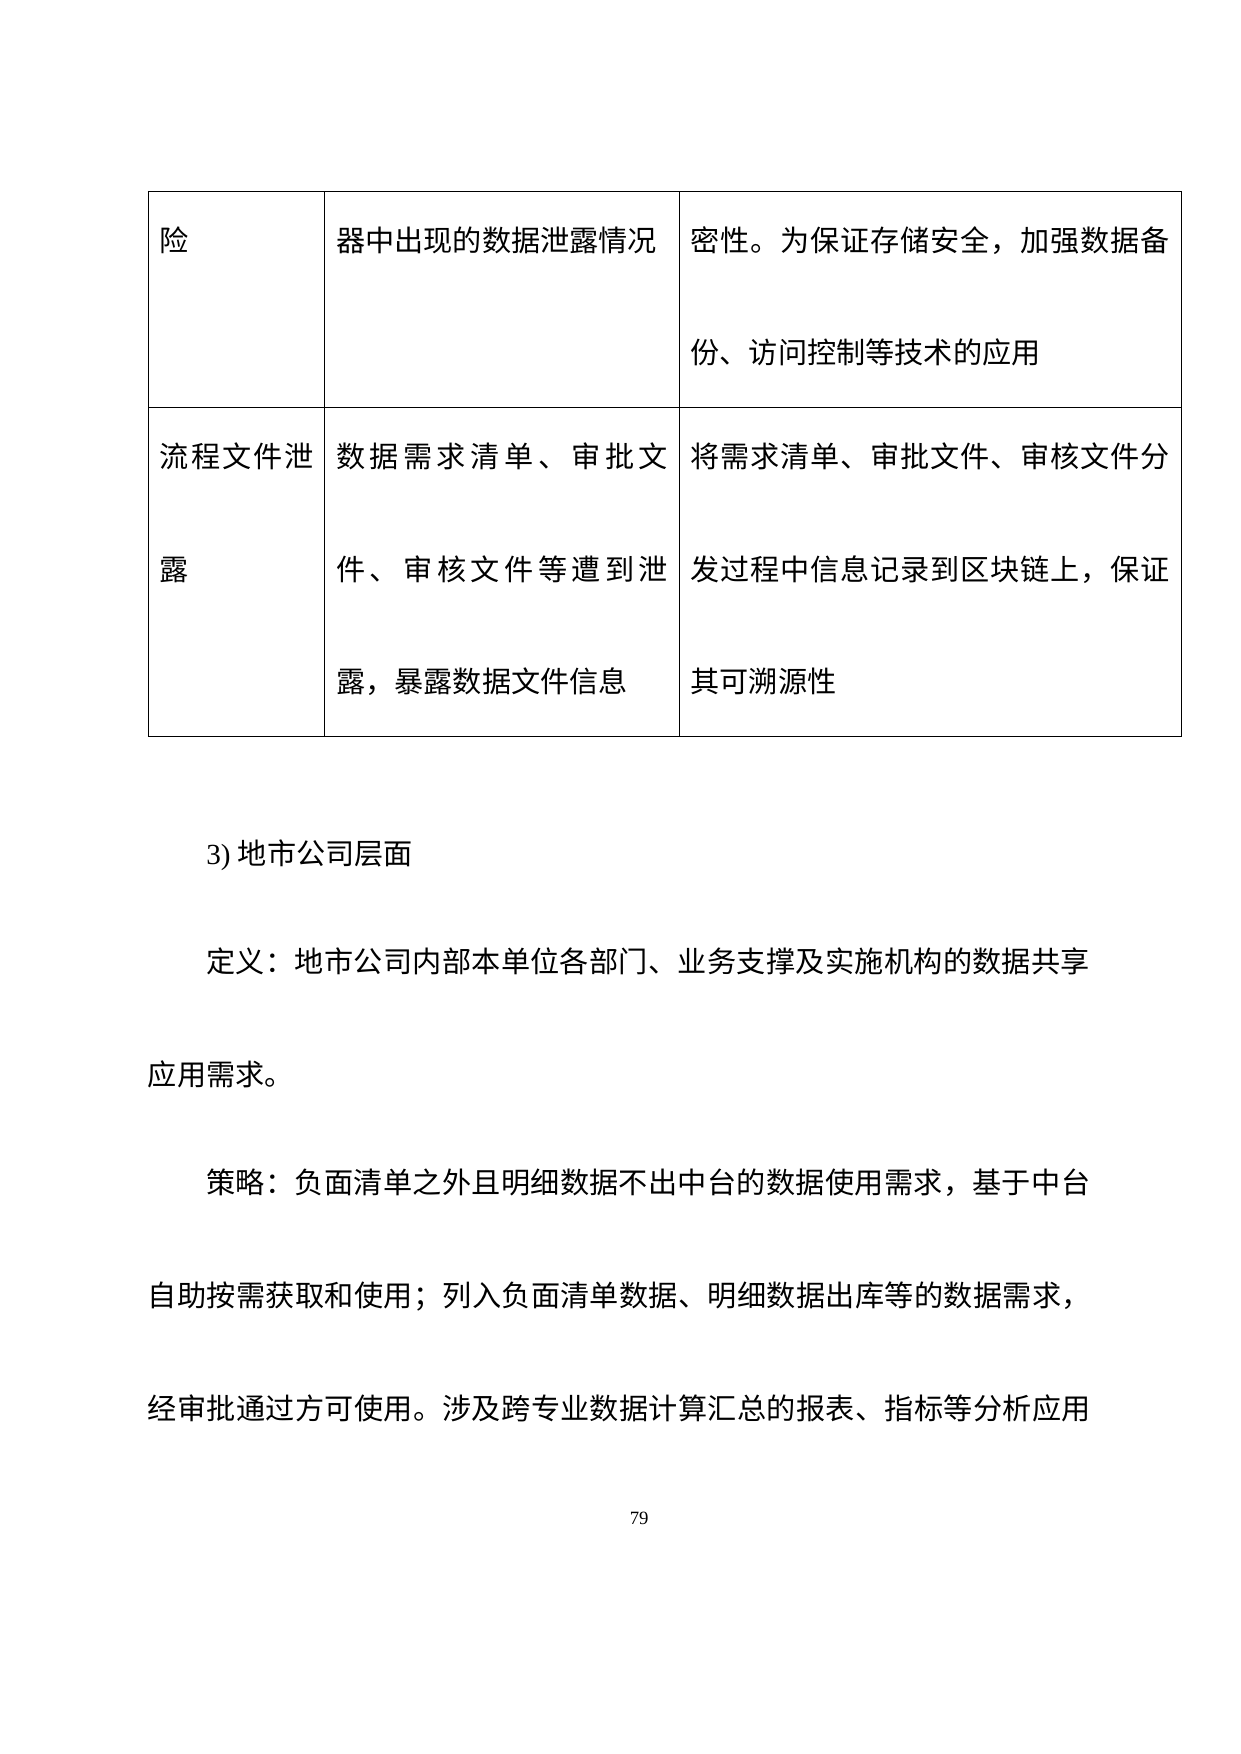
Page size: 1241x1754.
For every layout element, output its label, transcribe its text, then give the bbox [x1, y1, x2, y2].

text 定义：地市公司内部本单位各部门、业务支撑及实施机构的数据共享应用需求。 [148, 926, 1092, 1107]
table_cell 将需求清单、审批文件、审核文件分发过程中信息记录到区块链上，保证其可溯源性 [680, 408, 1181, 736]
text 3) 地市公司层面 [148, 818, 1092, 886]
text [148, 1147, 1092, 1441]
table_cell 数据存储风险 [149, 192, 324, 407]
table_cell 流程文件泄露 [149, 408, 324, 736]
table_cell 数据需求清单、审批文件、审核文件等遭到泄露，暴露数据文件信息 [325, 408, 679, 736]
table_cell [325, 192, 679, 407]
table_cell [680, 192, 1181, 407]
